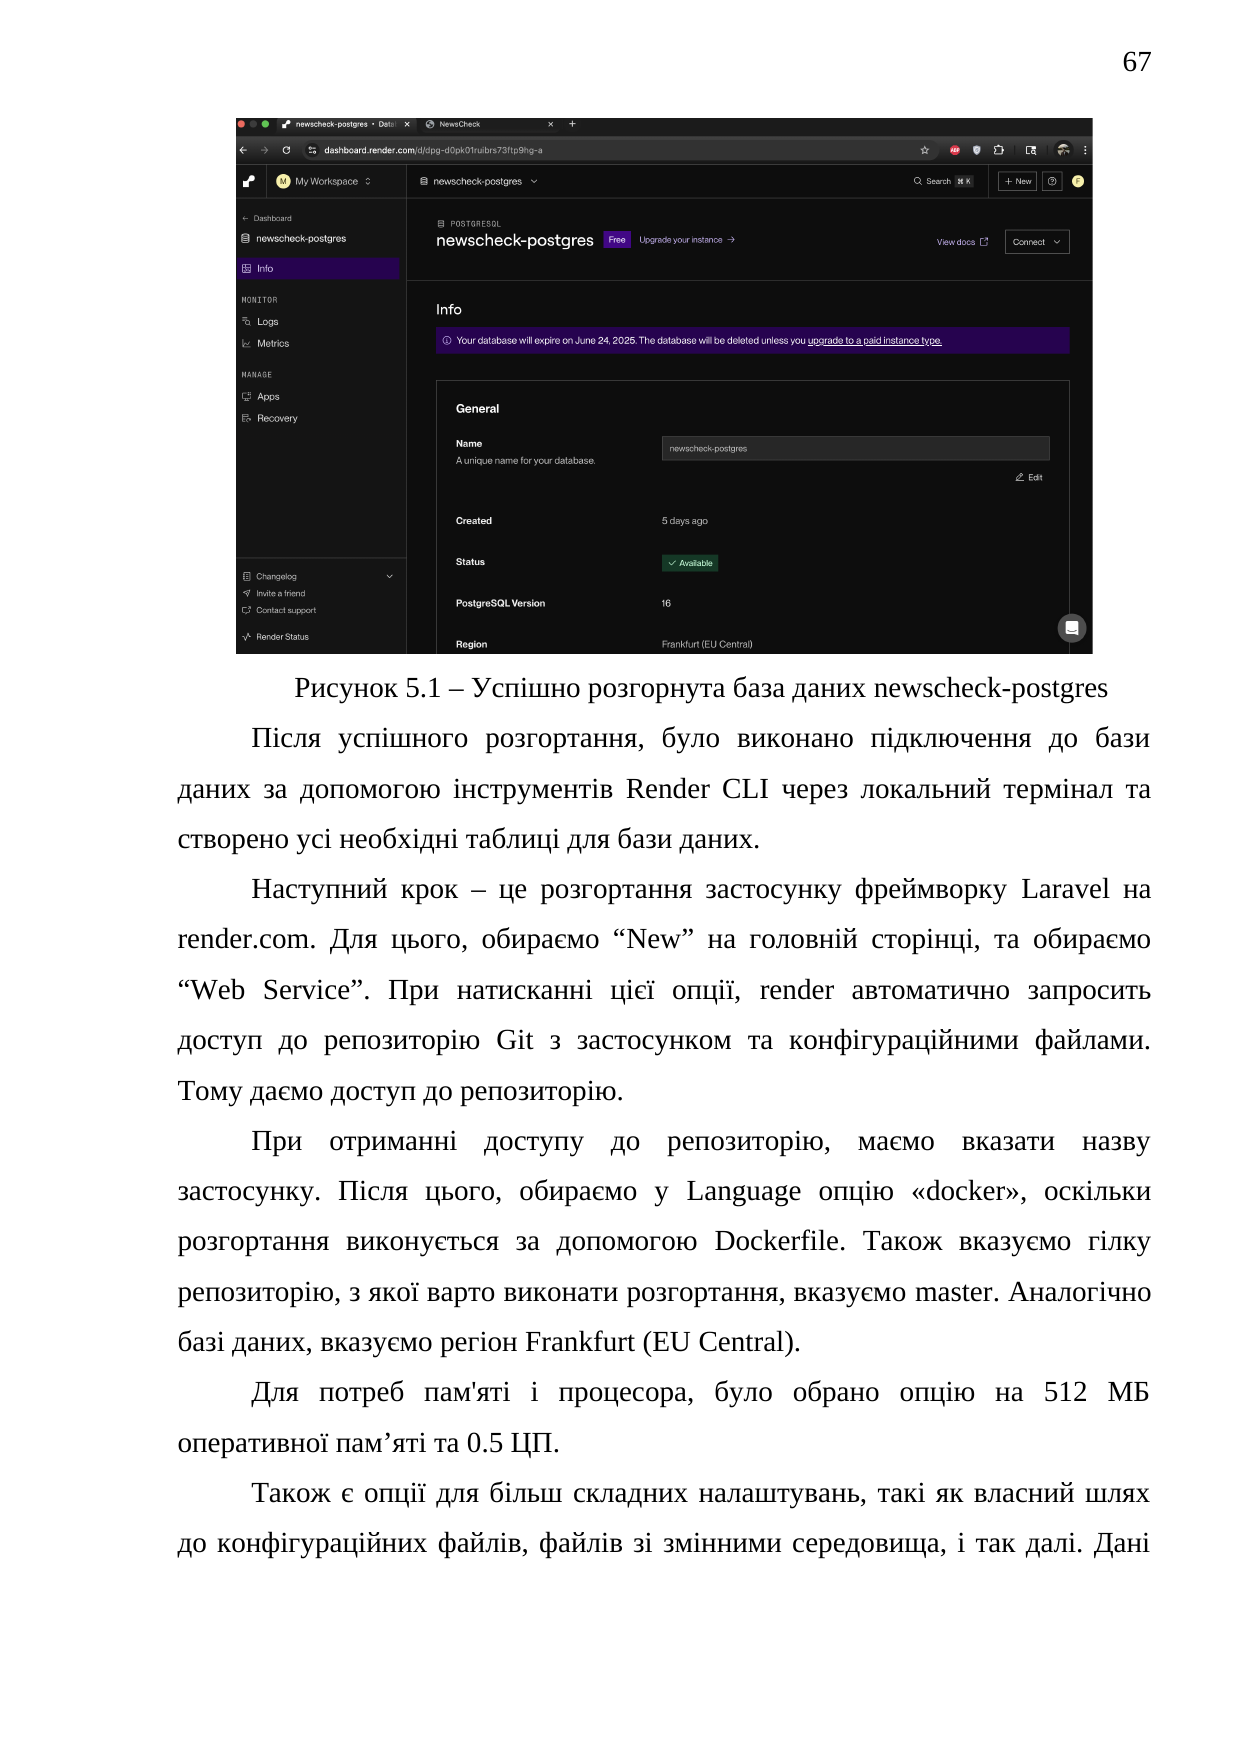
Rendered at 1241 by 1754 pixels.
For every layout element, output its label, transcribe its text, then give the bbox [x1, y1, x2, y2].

picture [236, 118, 1093, 654]
text Наступний крок – це розгортання застосунку фреймворку Laravel на render.com. Для цього, обираємо “New” на головній сторінці, та обираємо “Web Service”. При натисканні цієї опції, render автоматично запросить доступ до репозиторію Git з застосунком та конфігураційними файлами. Тому даємо доступ до репозиторію. [177, 871, 1152, 1106]
text Для потреб пам'яті і процесора, було обрано опцію на 512 МБ оперативної пам’яті та 0.5 ЦП. [177, 1374, 1152, 1458]
text Після успішного розгортання, було виконано підключення до бази даних за допомогою інструментів Render CLI через локальний термінал та створено усі необхідні таблиці для бази даних. [177, 720, 1152, 854]
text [177, 1475, 1152, 1559]
text При отриманні доступу до репозиторію, маємо вказати назву застосунку. Після цього, обираємо у Language опцію «docker», оскільки розгортання виконується за допомогою Dockerfile. Також вказуємо гілку репозиторію, з якої варто виконати розгортання, вказуємо master. Аналогічно базі даних, вказуємо регіон Frankfurt (EU Central). [177, 1123, 1152, 1358]
text Рисунок 5.1 – Успішно розгорнута база даних newscheck-postgres [177, 670, 1152, 704]
